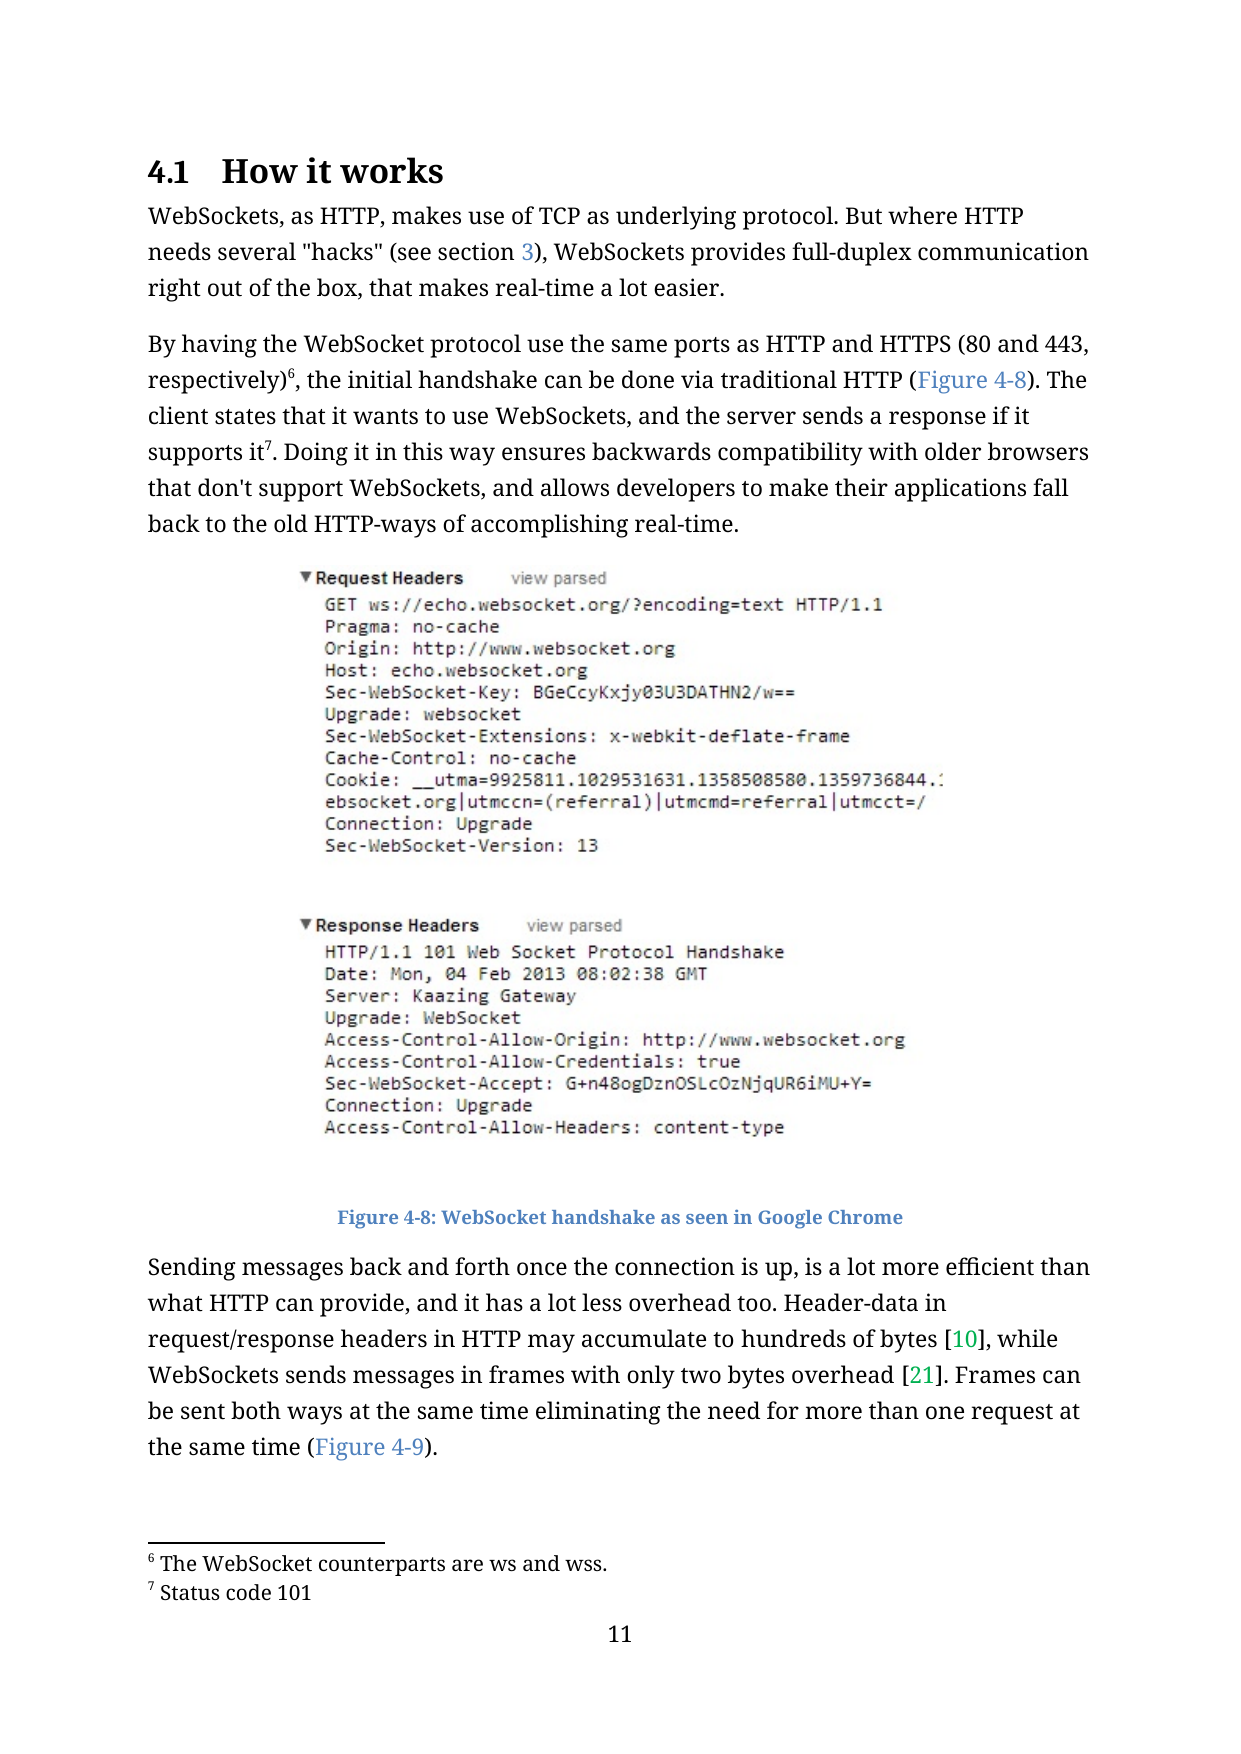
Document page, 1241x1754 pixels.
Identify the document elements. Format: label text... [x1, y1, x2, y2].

subtitle How it works [148, 148, 1093, 193]
picture [297, 565, 943, 1179]
